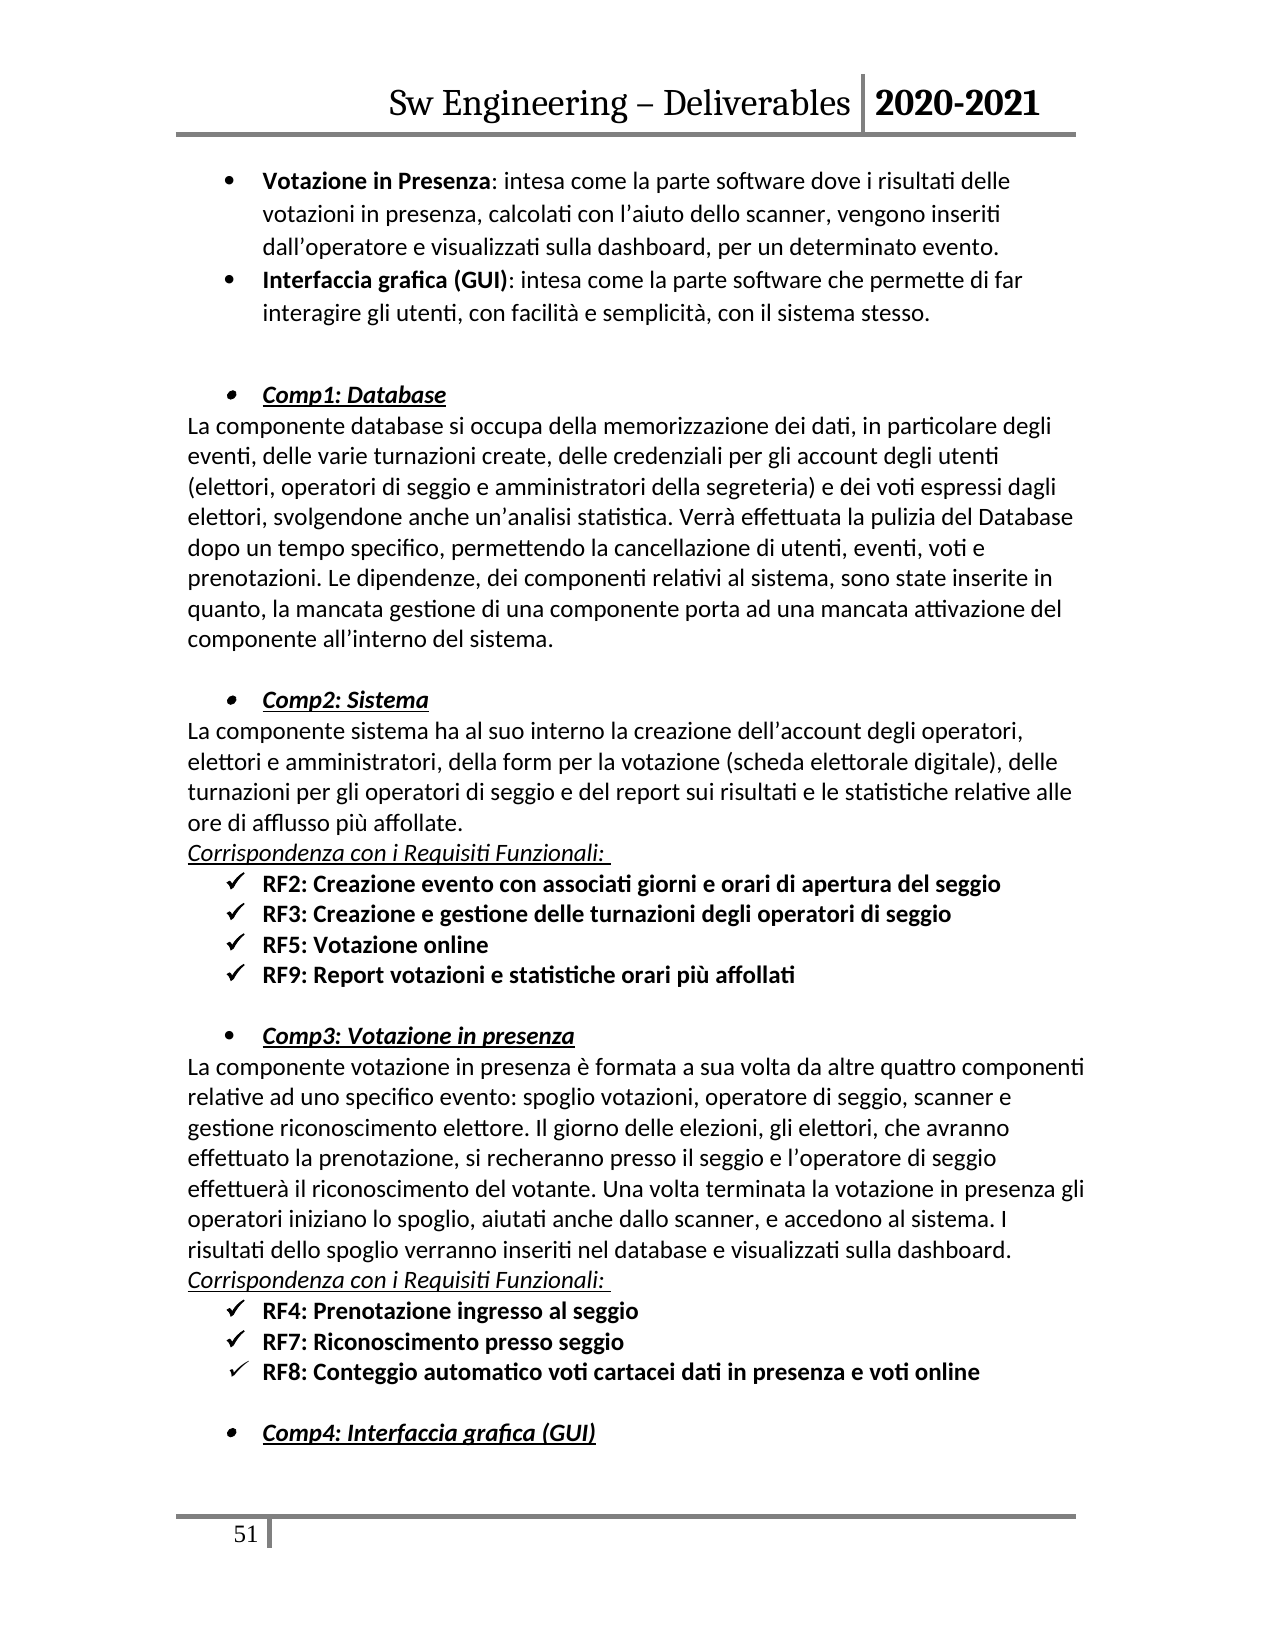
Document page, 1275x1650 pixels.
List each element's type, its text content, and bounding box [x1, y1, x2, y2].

list Comp1: Database [225, 379, 1087, 410]
text La componente database si occupa della memorizzazione dei dati, in particolare degli eventi, delle varie turnazioni create, delle credenziali per gli account degli utenti (elettori, operatori di seggio e amministratori della segreteria) e dei voti espressi dagli elettori, svolgendone anche un’analisi statistica. Verrà effettuata la pulizia del Database dopo un tempo specifico, permettendo la cancellazione di utenti, eventi, voti e prenotazioni. Le dipendenze, dei componenti relativi al sistema, sono state inserite in quanto, la mancata gestione di una componente porta ad una mancata attivazione del componente all’interno del sistema. [187, 410, 1087, 654]
text Corrispondenza con i Requisiti Funzionali: [187, 1264, 1087, 1295]
text La componente sistema ha al suo interno la creazione dell’account degli operatori, elettori e amministratori, della form per la votazione (scheda elettorale digitale), delle turnazioni per gli operatori di seggio e del report sui risultati e le statistiche relative alle ore di afflusso più affollate. [187, 715, 1087, 837]
list RF7: Riconoscimento presso seggio [225, 1326, 1087, 1356]
text La componente votazione in presenza è formata a sua volta da altre quattro componenti relative ad uno specifico evento: spoglio votazioni, operatore di seggio, scanner e gestione riconoscimento elettore. Il giorno delle elezioni, gli elettori, che avranno effettuato la prenotazione, si recheranno presso il seggio e l’operatore di seggio effettuerà il riconoscimento del votante. Una volta terminata la votazione in presenza gli operatori iniziano lo spoglio, aiutati anche dallo scanner, e accedono al sistema. I risultati dello spoglio verranno inseriti nel database e visualizzati sulla dashboard. [187, 1051, 1087, 1264]
list Comp2: Sistema [225, 685, 1087, 715]
list Comp4: Interfaccia grafica (GUI) [225, 1417, 1087, 1448]
list RF2: Creazione evento con associati giorni e orari di apertura del seggio [225, 868, 1087, 898]
list Comp3: Votazione in presenza [225, 1020, 1087, 1051]
list RF9: Report votazioni e statistiche orari più affollati [225, 959, 1087, 990]
list RF4: Prenotazione ingresso al seggio [225, 1295, 1087, 1326]
list RF3: Creazione e gestione delle turnazioni degli operatori di seggio [225, 898, 1087, 929]
list RF8: Conteggio automatico voti cartacei dati in presenza e voti online [225, 1356, 1087, 1387]
list Votazione in Presenza: intesa come la parte software dove i risultati delle votazioni in presenza, calcolati con l’aiuto dello scanner, vengono inseriti dall’operatore e visualizzati sulla dashboard, per un determinato evento. [225, 165, 1087, 262]
list RF5: Votazione online [225, 929, 1087, 959]
text Corrispondenza con i Requisiti Funzionali: [187, 837, 1087, 868]
list Interfaccia grafica (GUI): intesa come la parte software che permette di far interagire gli utenti, con facilità e semplicità, con il sistema stesso. [225, 264, 1087, 327]
